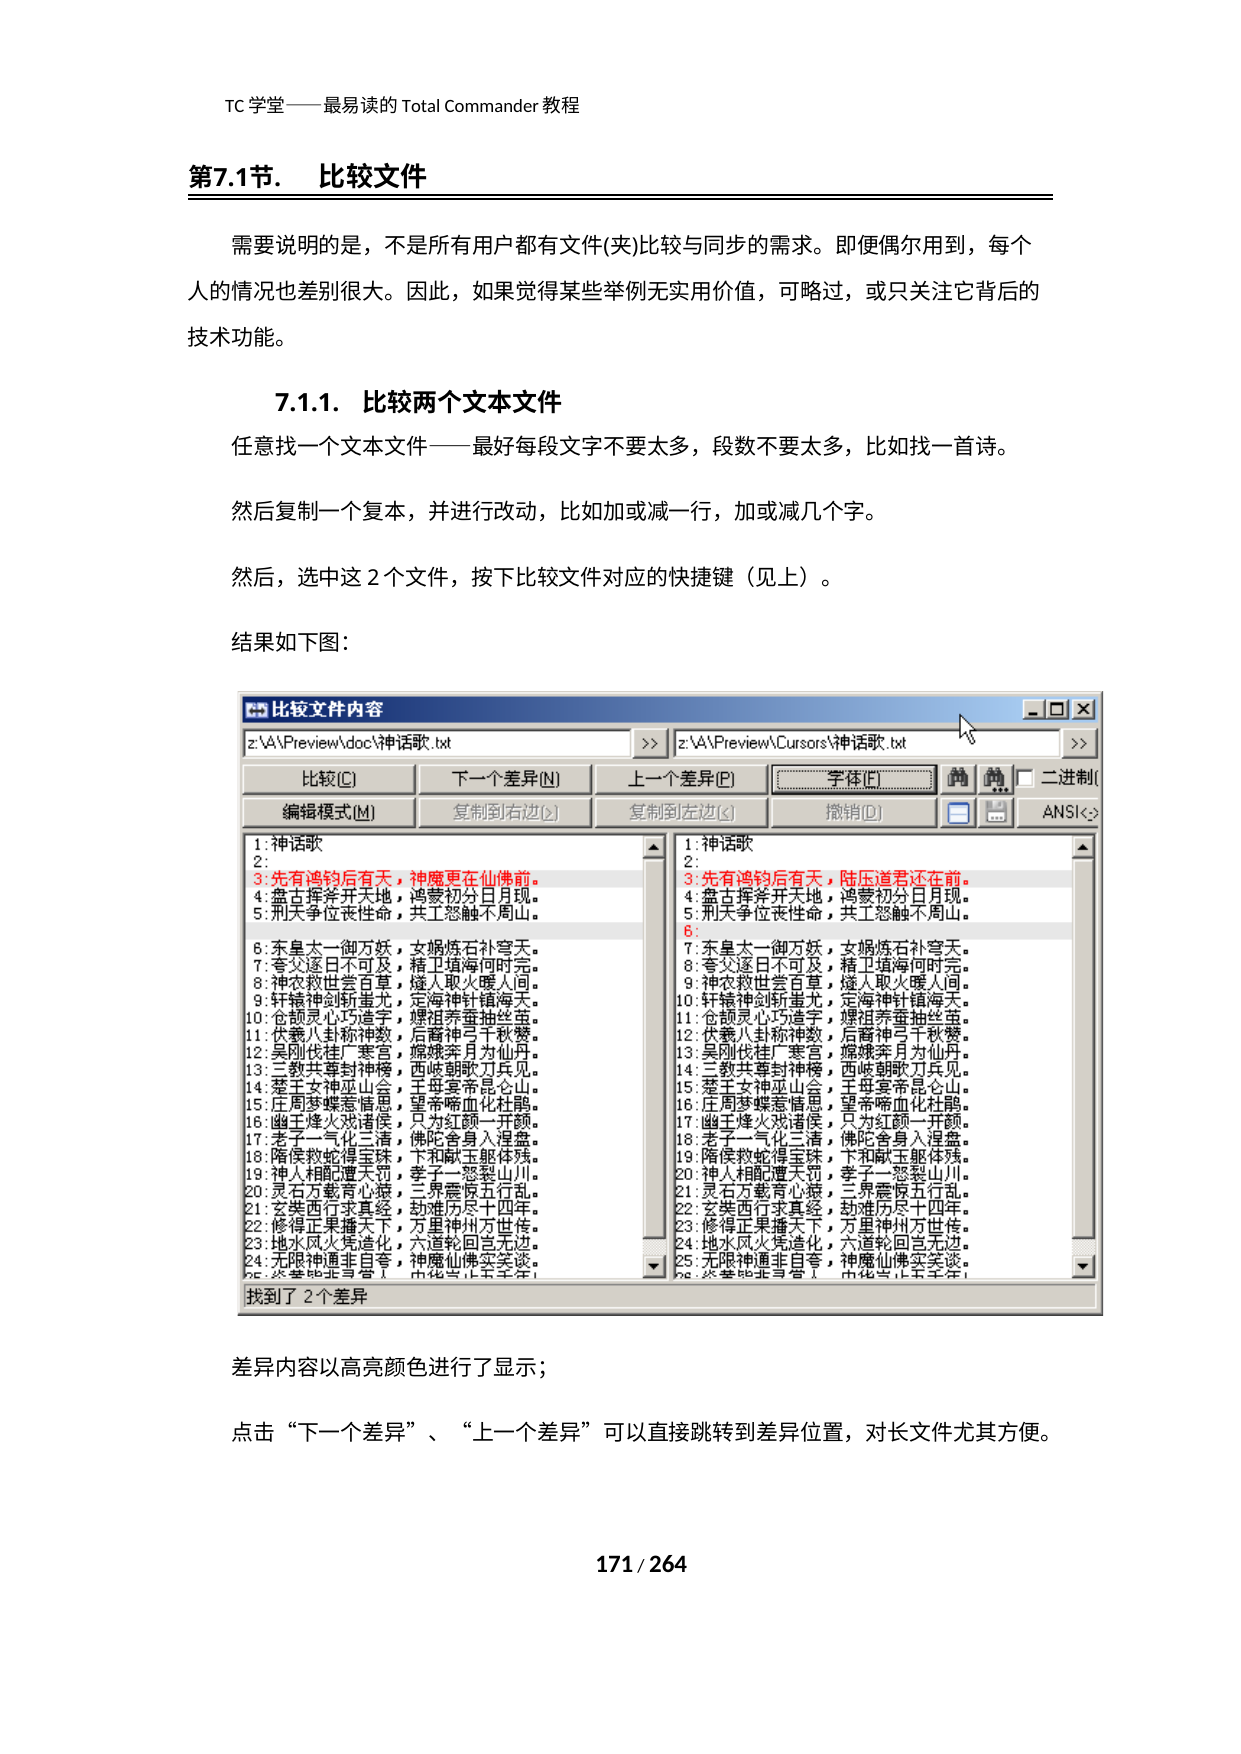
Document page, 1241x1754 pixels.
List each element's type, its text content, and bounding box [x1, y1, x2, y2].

text 任意找一个文本文件——最好每段文字不要太多，段数不要太多，比如找一首诗。 [187, 425, 1053, 465]
subtitle 比较两个文本文件 [275, 381, 1053, 421]
text 然后，选中这2个文件，按下比较文件对应的快捷键（见上）。 [187, 556, 1053, 595]
text 结果如下图： [187, 621, 1053, 661]
text 差异内容以高亮颜色进行了显示； [187, 1346, 1053, 1386]
text 然后复制一个复本，并进行改动，比如加或减一行，加或减几个字。 [187, 490, 1053, 530]
text 点击“下一个差异”、“上一个差异”可以直接跳转到差异位置，对长文件尤其方便。 [187, 1411, 1053, 1451]
text 需要说明的是，不是所有用户都有文件(夹)比较与同步的需求。即便偶尔用到，每个人的情况也差别很大。因此，如果觉得某些举例无实用价值，可略过，或只关注它背后的技术功能。 [187, 224, 1053, 355]
subtitle 比较文件 [187, 154, 1053, 200]
picture [237, 691, 1104, 1316]
